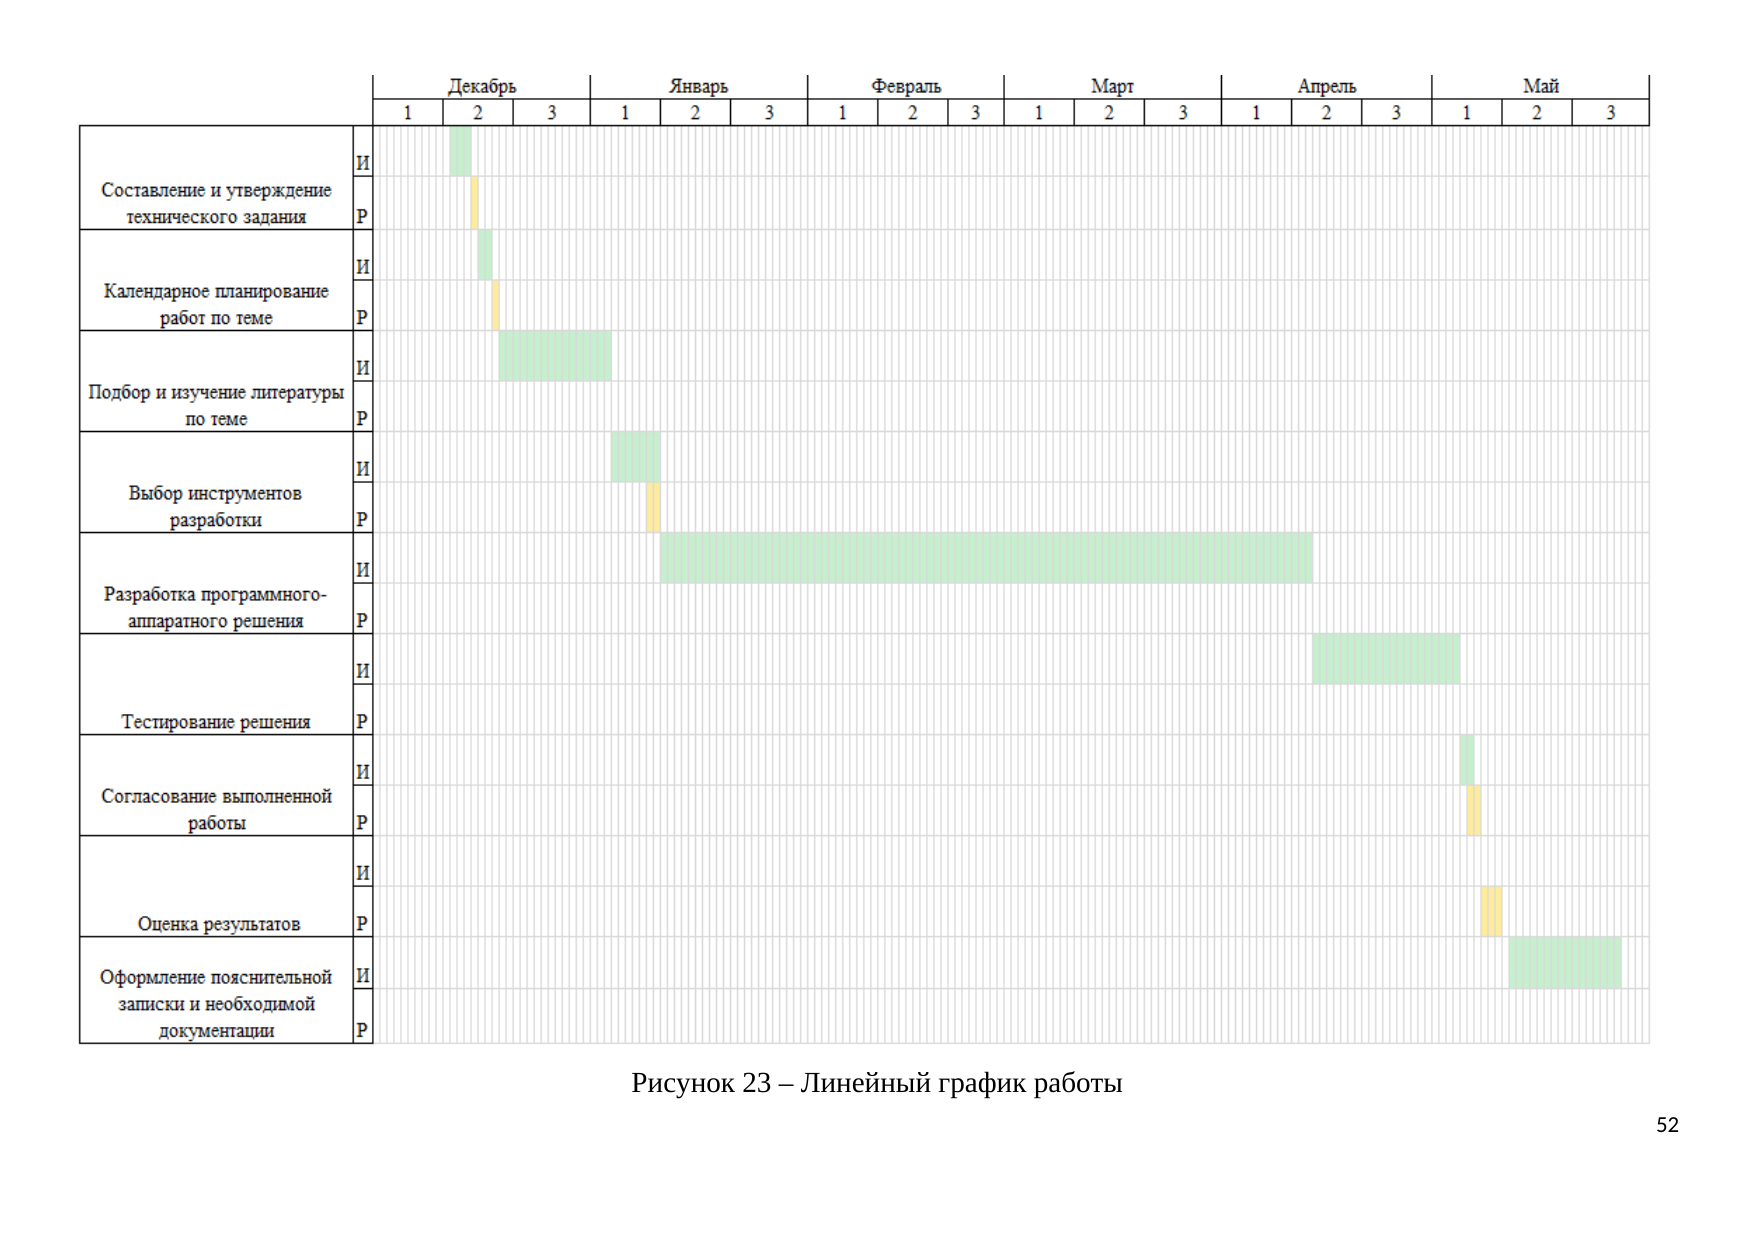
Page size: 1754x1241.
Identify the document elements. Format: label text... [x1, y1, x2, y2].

picture [75, 75, 1653, 1047]
text Рисунок 23 – Линейный график работы [75, 1066, 1679, 1099]
